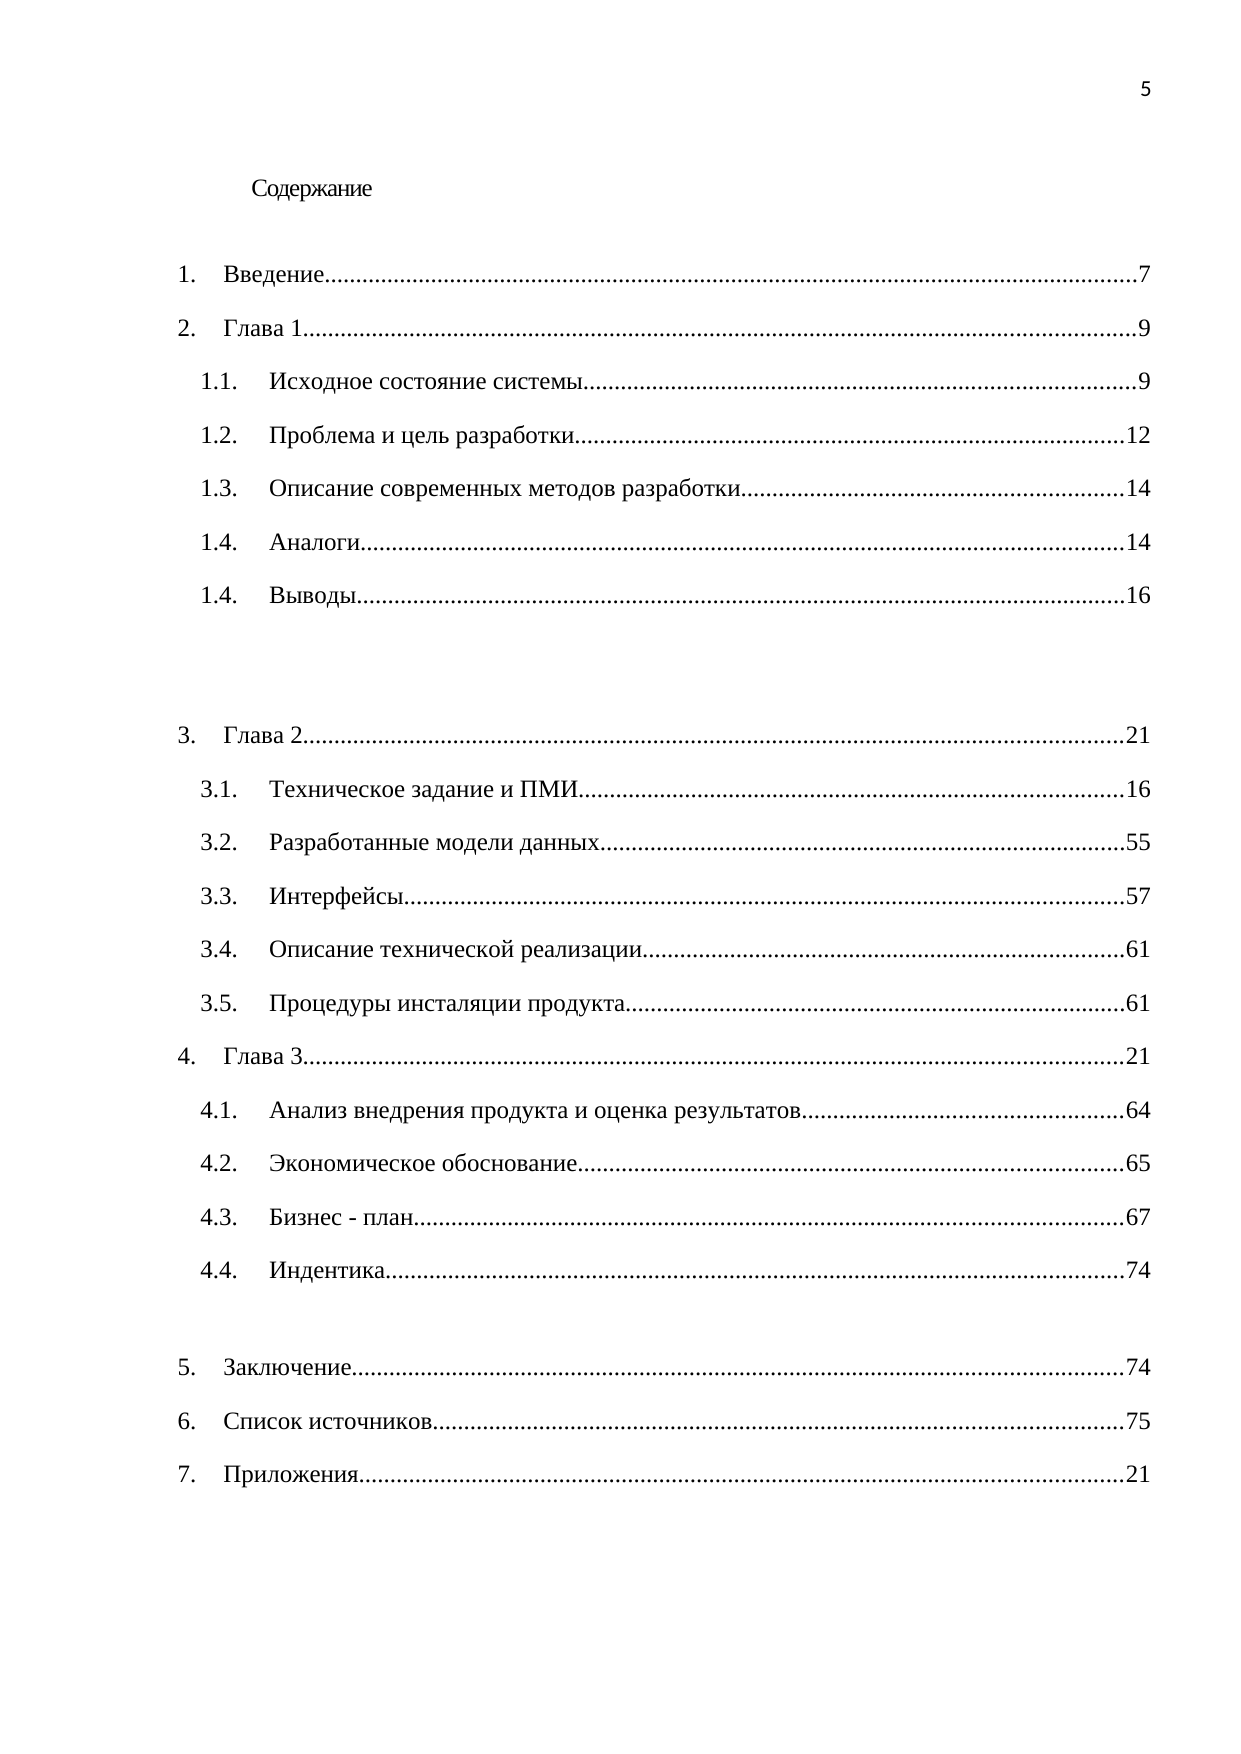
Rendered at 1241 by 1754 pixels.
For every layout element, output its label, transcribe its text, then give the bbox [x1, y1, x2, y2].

text 4. Глава 3 21 [177, 1041, 1152, 1070]
text 3.4. Описание технической реализации 61 [200, 934, 1152, 963]
text 1.4. Аналоги 14 [200, 527, 1152, 556]
text 1.3. Описание современных методов разработки 14 [200, 473, 1152, 502]
text 4.1. Анализ внедрения продукта и оценка результатов 64 [200, 1095, 1152, 1124]
text 3.5. Процедуры инсталяции продукта 61 [200, 988, 1152, 1017]
text 3.2. Разработанные модели данных 55 [200, 827, 1152, 856]
text 1.4. Выводы 16 [200, 580, 1152, 609]
text 4.4. Индентика 74 [200, 1256, 1152, 1284]
text 1.2. Проблема и цель разработки 12 [200, 420, 1152, 448]
text 3.3. Интерфейсы 57 [200, 881, 1152, 909]
text 6. Список источников 75 [177, 1406, 1152, 1434]
text 4.2. Экономическое обоснование 65 [200, 1148, 1152, 1177]
text 7. Приложения 21 [177, 1459, 1152, 1488]
text 3. Глава 2 21 [177, 720, 1152, 749]
title Содержание [177, 173, 1152, 202]
text 3.1. Техническое задание и ПМИ 16 [200, 774, 1152, 802]
text 4.3. Бизнес - план 67 [200, 1202, 1152, 1231]
text 5. Заключение 74 [177, 1352, 1152, 1381]
text 1. Введение 7 [177, 259, 1152, 288]
text 2. Глава 1 9 [177, 313, 1152, 341]
text 1.1. Исходное состояние системы 9 [200, 366, 1152, 395]
